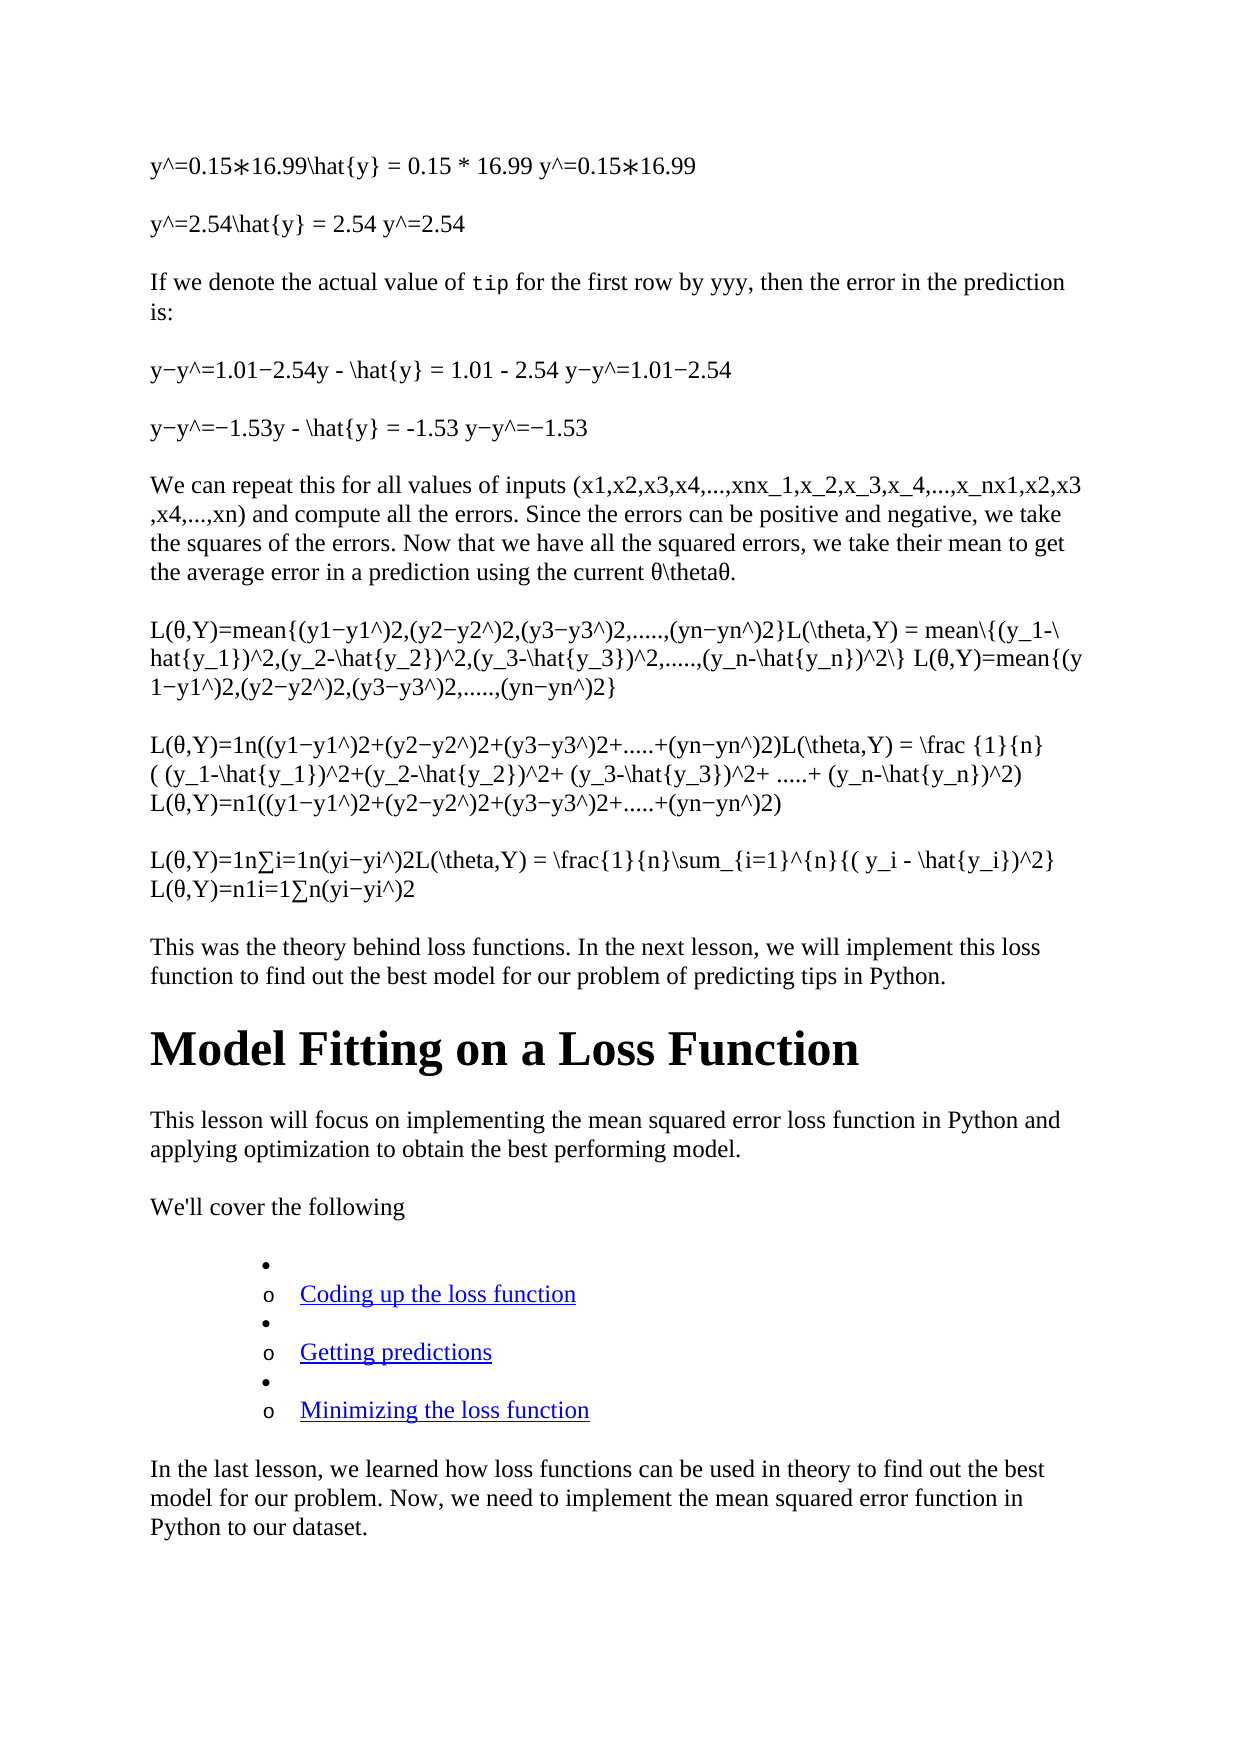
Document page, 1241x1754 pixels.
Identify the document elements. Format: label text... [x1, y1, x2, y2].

text We can repeat this for all values of inputs (x1,x2,x3,x4,...,xnx_1,x_2,x_3,x_4,...,x_nx​1​​,x​2​​,x​3​​,x​4​​,...,x​n​​) and compute all the errors. Since the errors can be positive and negative, we take the squares of the errors. Now that we have all the squared errors, we take their mean to get the average error in a prediction using the current θ\thetaθ. [150, 471, 1090, 586]
text y−y^=1.01−2.54y - \hat{y} = 1.01 - 2.54 y−​y​^​​=1.01−2.54 [150, 355, 1090, 383]
text This was the theory behind loss functions. In the next lesson, we will implement this loss function to find out the best model for our problem of predicting tips in Python. [150, 932, 1090, 990]
text This lesson will focus on implementing the mean squared error loss function in Python and applying optimization to obtain the best performing model. [150, 1106, 1090, 1163]
text We'll cover the following [150, 1192, 1090, 1221]
text y^=0.15∗16.99\hat{y} = 0.15 * 16.99 ​y​^​​=0.15∗16.99 [150, 150, 1090, 180]
text If we denote the actual value of tip for the first row by yyy, then the error in the prediction is: [150, 267, 1090, 326]
text In the last lesson, we learned how loss functions can be used in theory to find out the best model for our problem. Now, we need to implement the mean squared error function in Python to our dataset. [150, 1454, 1090, 1541]
text y−y^=−1.53y - \hat{y} = -1.53 y−​y​^​​=−1.53 [150, 413, 1090, 441]
text L(θ,Y)=mean{(y1−y1^)2,(y2−y2^)2,(y3−y3^)2,.....,(yn−yn^)2}L(\theta,Y) = mean\{(y_1-\hat{y_1})^2,(y_2-\hat{y_2})^2,(y_3-\hat{y_3})^2,.....,(y_n-\hat{y_n})^2\} L(θ,Y)=mean{(y​1​​−​y​1​​​^​​)​2​​,(y​2​​−​y​2​​​^​​)​2​​,(y​3​​−​y​3​​​^​​)​2​​,.....,(y​n​​−​y​n​​​^​​)​2​​} [150, 615, 1090, 701]
text y^=2.54\hat{y} = 2.54 ​y​^​​=2.54 [150, 209, 1090, 238]
list Minimizing the loss function [262, 1396, 1090, 1425]
text L(θ,Y)=1n∑i=1n(yi−yi^)2L(\theta,Y) = \frac{1}{n}\sum_{i=1}^{n}{( y_i - \hat{y_i})^2} L(θ,Y)=​n​​1​​​i=1​∑​n​​(y​i​​−​y​i​​​^​​)​2​​ [150, 846, 1090, 903]
list Getting predictions [262, 1337, 1090, 1367]
list Coding up the loss function [262, 1279, 1090, 1308]
text Model Fitting on a Loss Function [150, 1019, 1090, 1076]
text L(θ,Y)=1n((y1−y1^)2+(y2−y2^)2+(y3−y3^)2+.....+(yn−yn^)2)L(\theta,Y) = \frac {1}{n} ( (y_1-\hat{y_1})^2+(y_2-\hat{y_2})^2+ (y_3-\hat{y_3})^2+ .....+ (y_n-\hat{y_n})^2) L(θ,Y)=​n​​1​​((y​1​​−​y​1​​​^​​)​2​​+(y​2​​−​y​2​​​^​​)​2​​+(y​3​​−​y​3​​​^​​)​2​​+.....+(y​n​​−​y​n​​​^​​)​2​​) [150, 730, 1090, 816]
